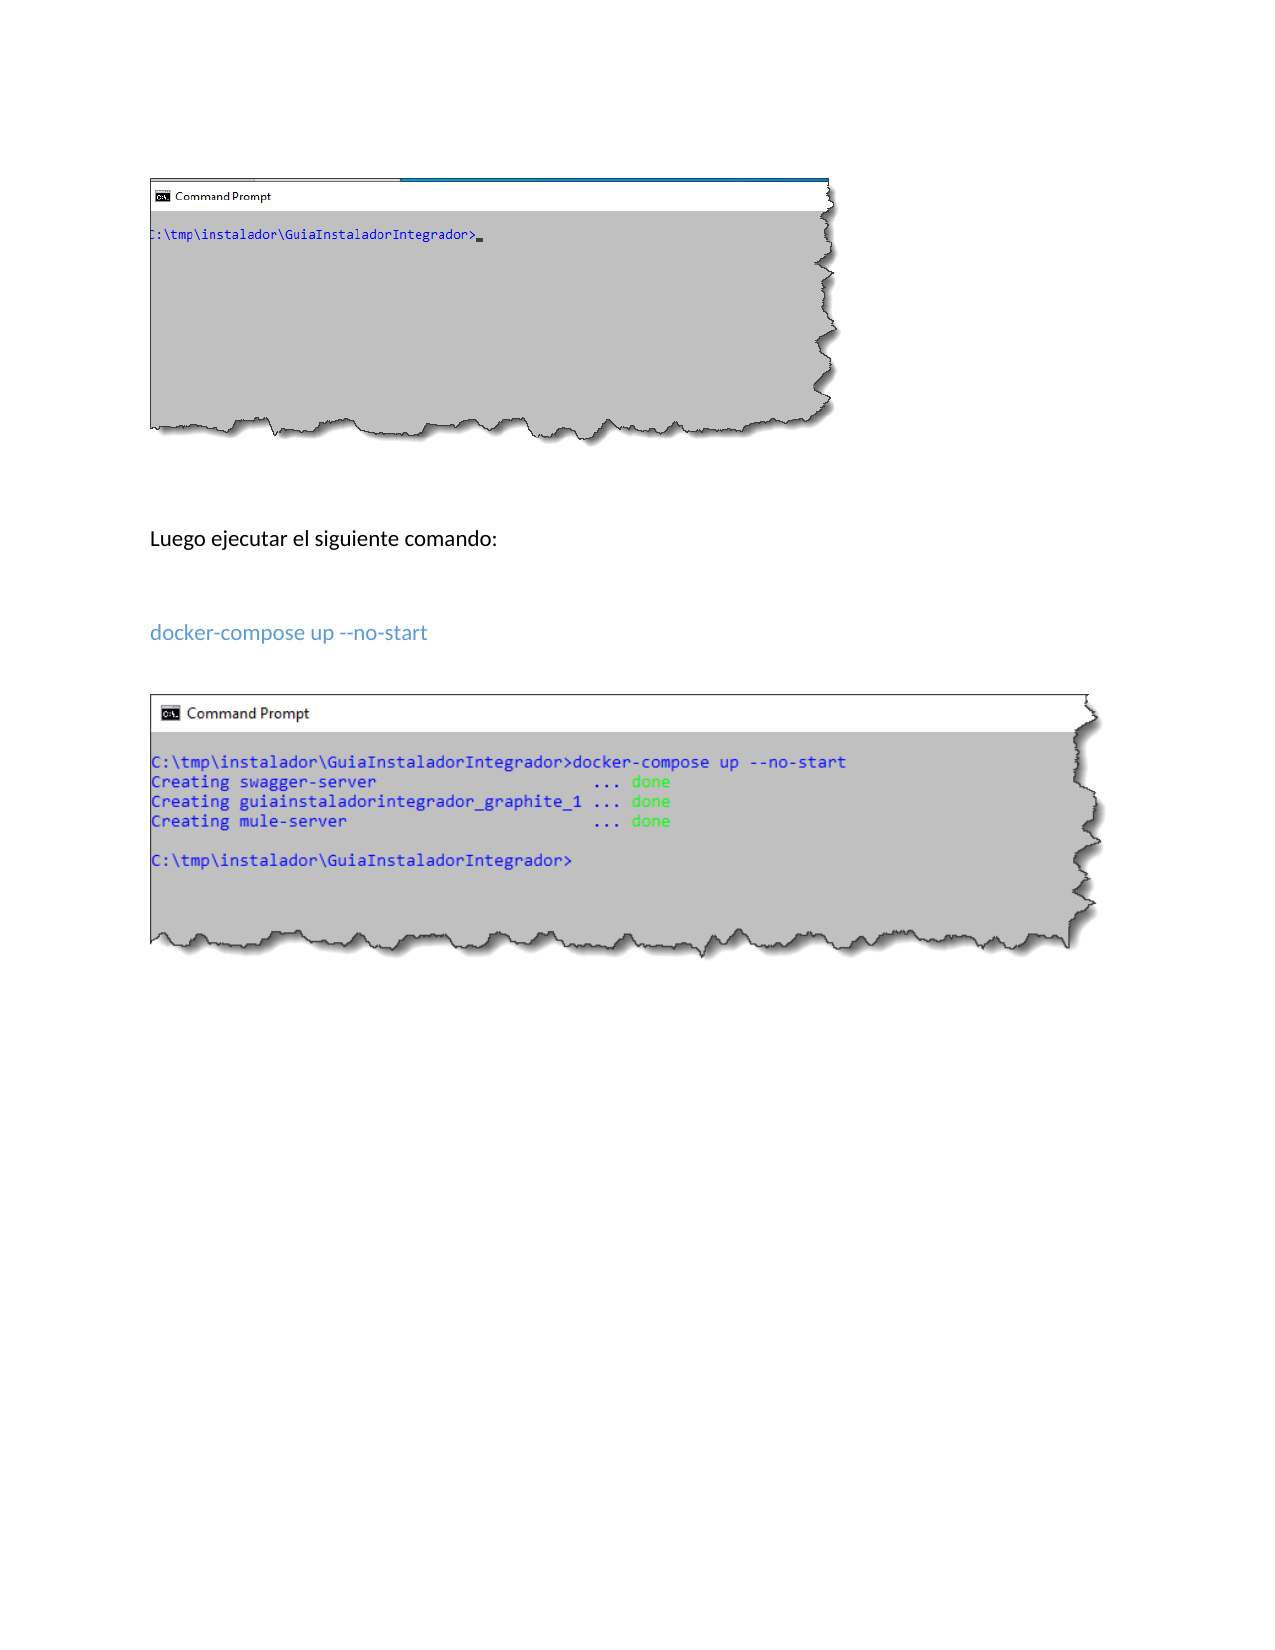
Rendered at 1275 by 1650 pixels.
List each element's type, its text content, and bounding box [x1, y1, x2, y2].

text Luego ejecutar el siguiente comando: [150, 524, 1125, 552]
picture [150, 178, 855, 459]
text docker-compose up --no-start [150, 618, 1125, 646]
picture [150, 694, 1125, 984]
